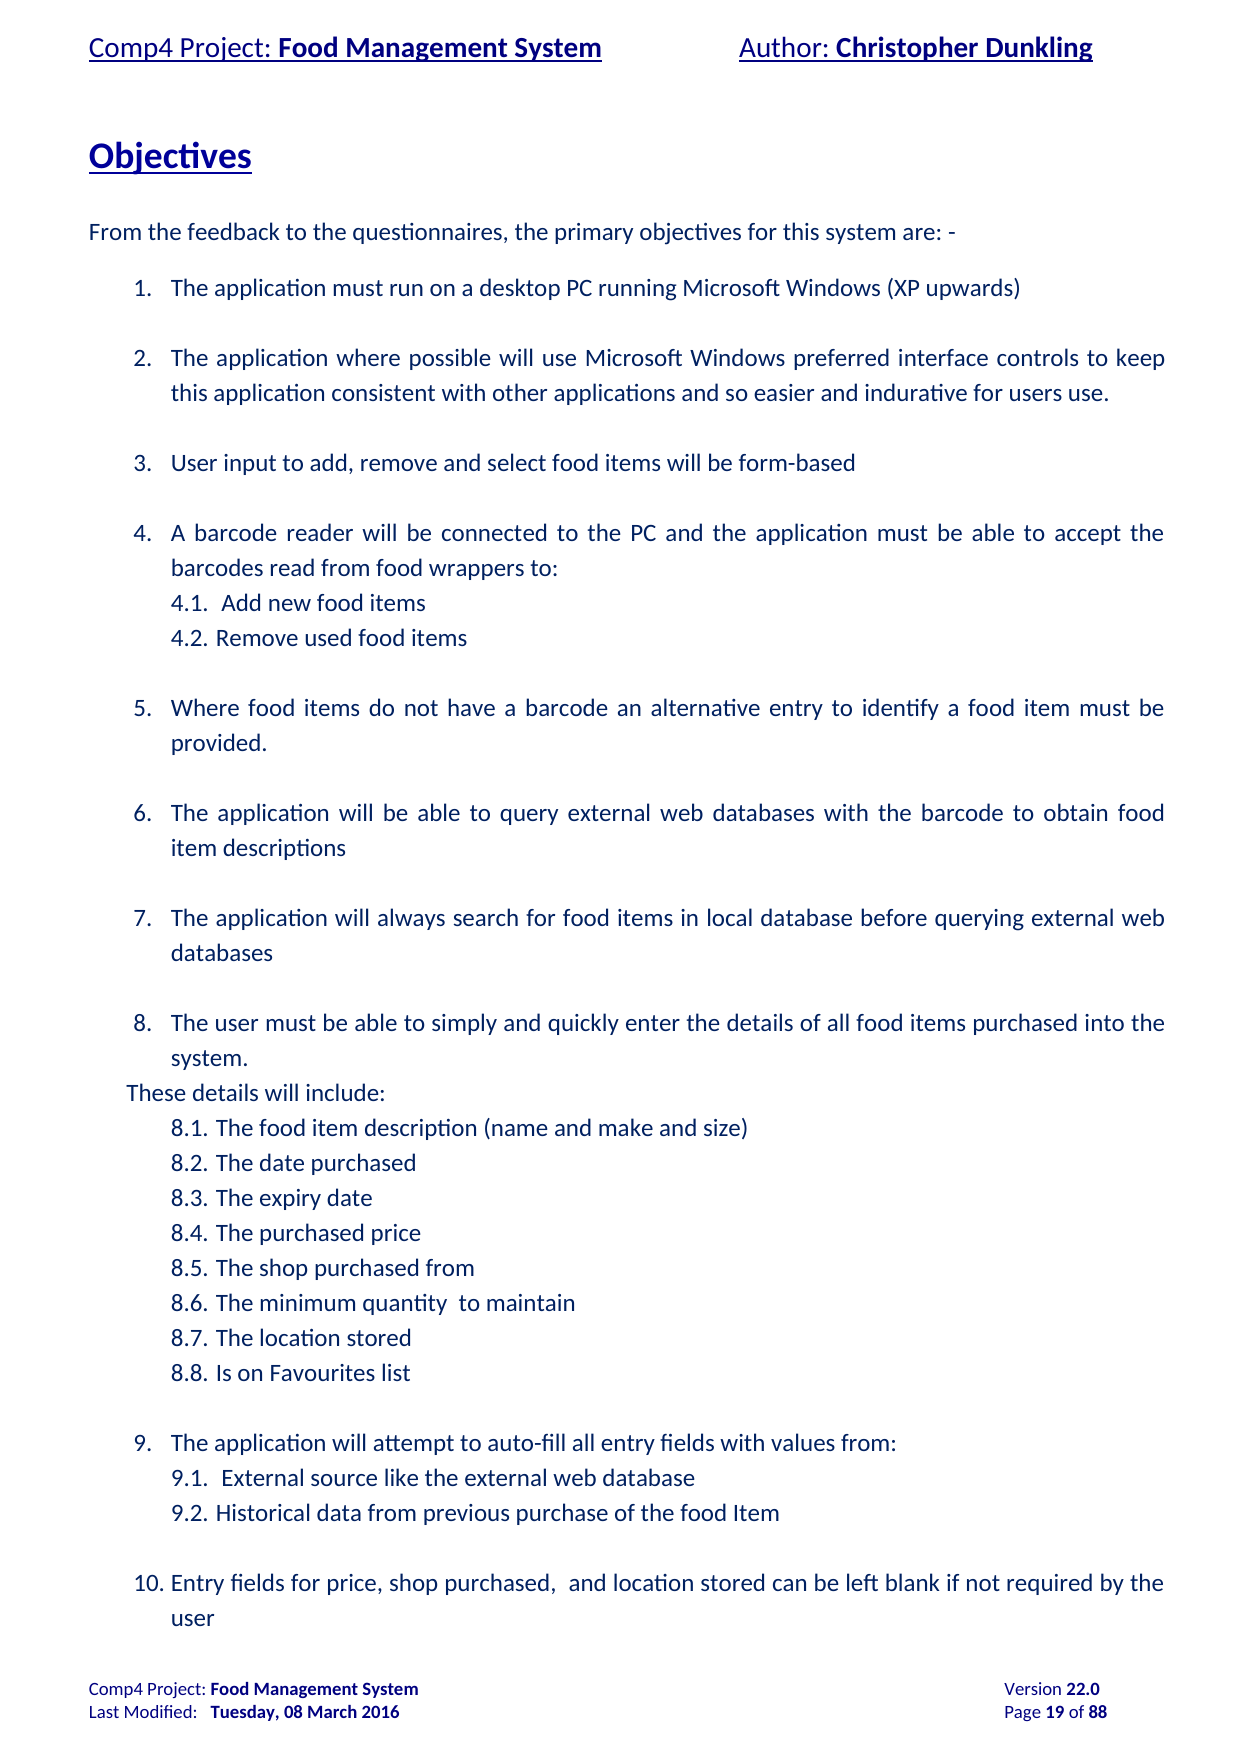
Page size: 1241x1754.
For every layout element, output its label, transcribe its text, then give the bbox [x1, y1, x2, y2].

list The purchased price [171, 1217, 1166, 1247]
list The expiry date [171, 1182, 1166, 1212]
list The application will always search for food items in local database before querying external web databases [133, 902, 1166, 967]
list A barcode reader will be connected to the PC and the application must be able to accept the barcodes read from food wrappers to: [133, 517, 1166, 582]
list Add new food items [171, 587, 1166, 617]
list The location stored [171, 1322, 1166, 1352]
list The shop purchased from [171, 1252, 1166, 1282]
list External source like the external web database [171, 1462, 1166, 1492]
list Remove used food items [171, 622, 1166, 652]
list The user must be able to simply and quickly enter the details of all food items purchased into the system. [133, 1007, 1166, 1072]
list User input to add, remove and select food items will be form-based [133, 447, 1166, 477]
list The application must run on a desktop PC running Microsoft Windows (XP upwards) [133, 272, 1166, 302]
list The application where possible will use Microsoft Windows preferred interface controls to keep this application consistent with other applications and so easier and indurative for users use. [133, 342, 1166, 407]
list Historical data from previous purchase of the food Item [171, 1497, 1166, 1527]
text From the feedback to the questionnaires, the primary objectives for this system are: - [89, 216, 1166, 246]
subtitle Objectives [89, 132, 1166, 178]
list Where food items do not have a barcode an alternative entry to identify a food item must be provided. [133, 692, 1166, 757]
list The food item description (name and make and size) [171, 1112, 1166, 1142]
list The minimum quantity to maintain [171, 1287, 1166, 1317]
list The application will be able to query external web databases with the barcode to obtain food item descriptions [133, 797, 1166, 862]
list Entry fields for price, shop purchased, and location stored can be left blank if not required by the user [133, 1567, 1166, 1632]
list The date purchased [171, 1147, 1166, 1177]
list The application will attempt to auto-fill all entry fields with values from: [133, 1427, 1166, 1457]
list Is on Favourites list [171, 1357, 1166, 1387]
list These details will include: [126, 1077, 1166, 1107]
